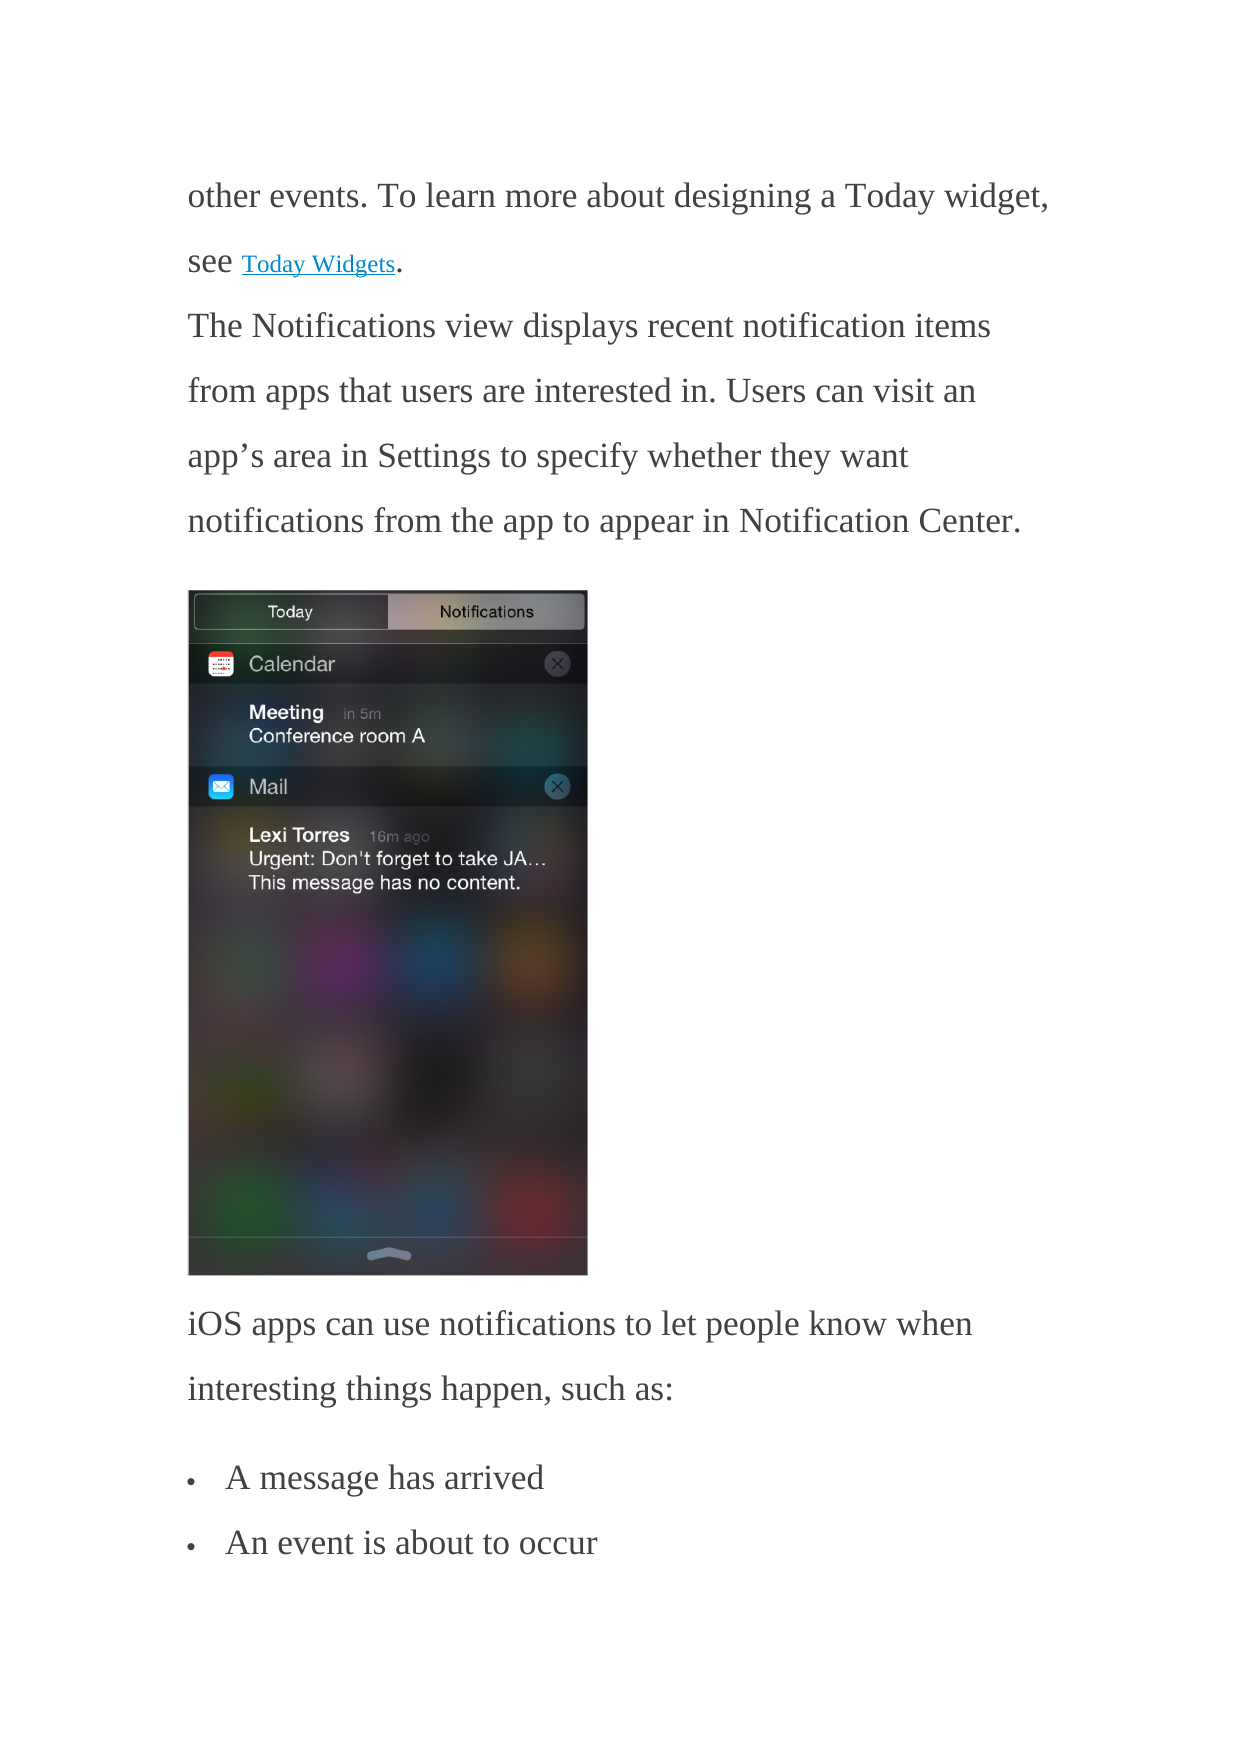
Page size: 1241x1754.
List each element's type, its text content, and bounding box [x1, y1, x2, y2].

text iOS apps can use notifications to let people know when interesting things happen, such as: [187, 1290, 1053, 1420]
list An event is about to occur [187, 1509, 1053, 1574]
list A message has arrived [187, 1444, 1053, 1509]
picture [187, 590, 588, 1276]
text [187, 162, 1053, 292]
text The Notifications view displays recent notification items from apps that users are interested in. Users can visit an app’s area in Settings to specify whether they want notifications from the app to appear in Notification Center. [187, 292, 1053, 552]
